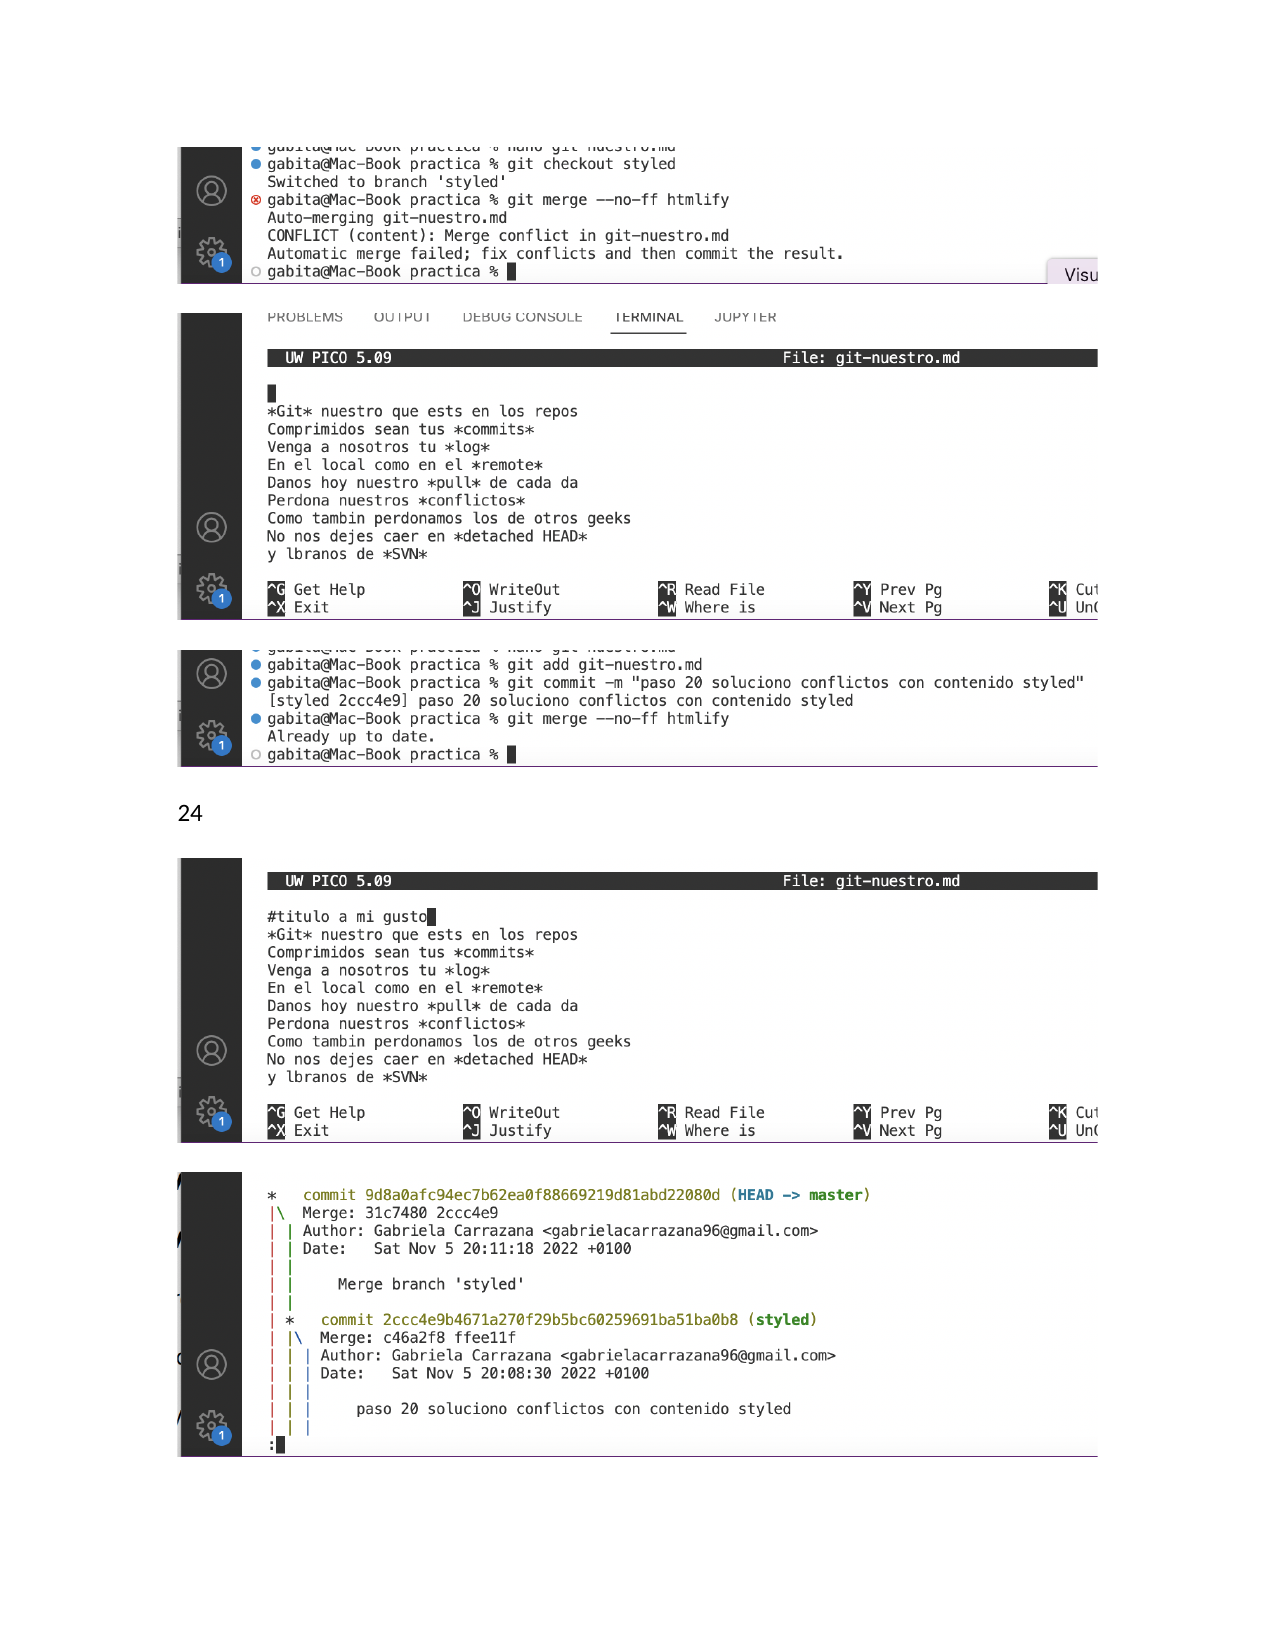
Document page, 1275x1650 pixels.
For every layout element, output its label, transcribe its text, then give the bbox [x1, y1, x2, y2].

picture [177, 1172, 1098, 1457]
picture [177, 858, 1098, 1143]
picture [177, 313, 1098, 620]
text 24 [177, 797, 1098, 828]
picture [177, 147, 1098, 284]
picture [177, 650, 1098, 767]
